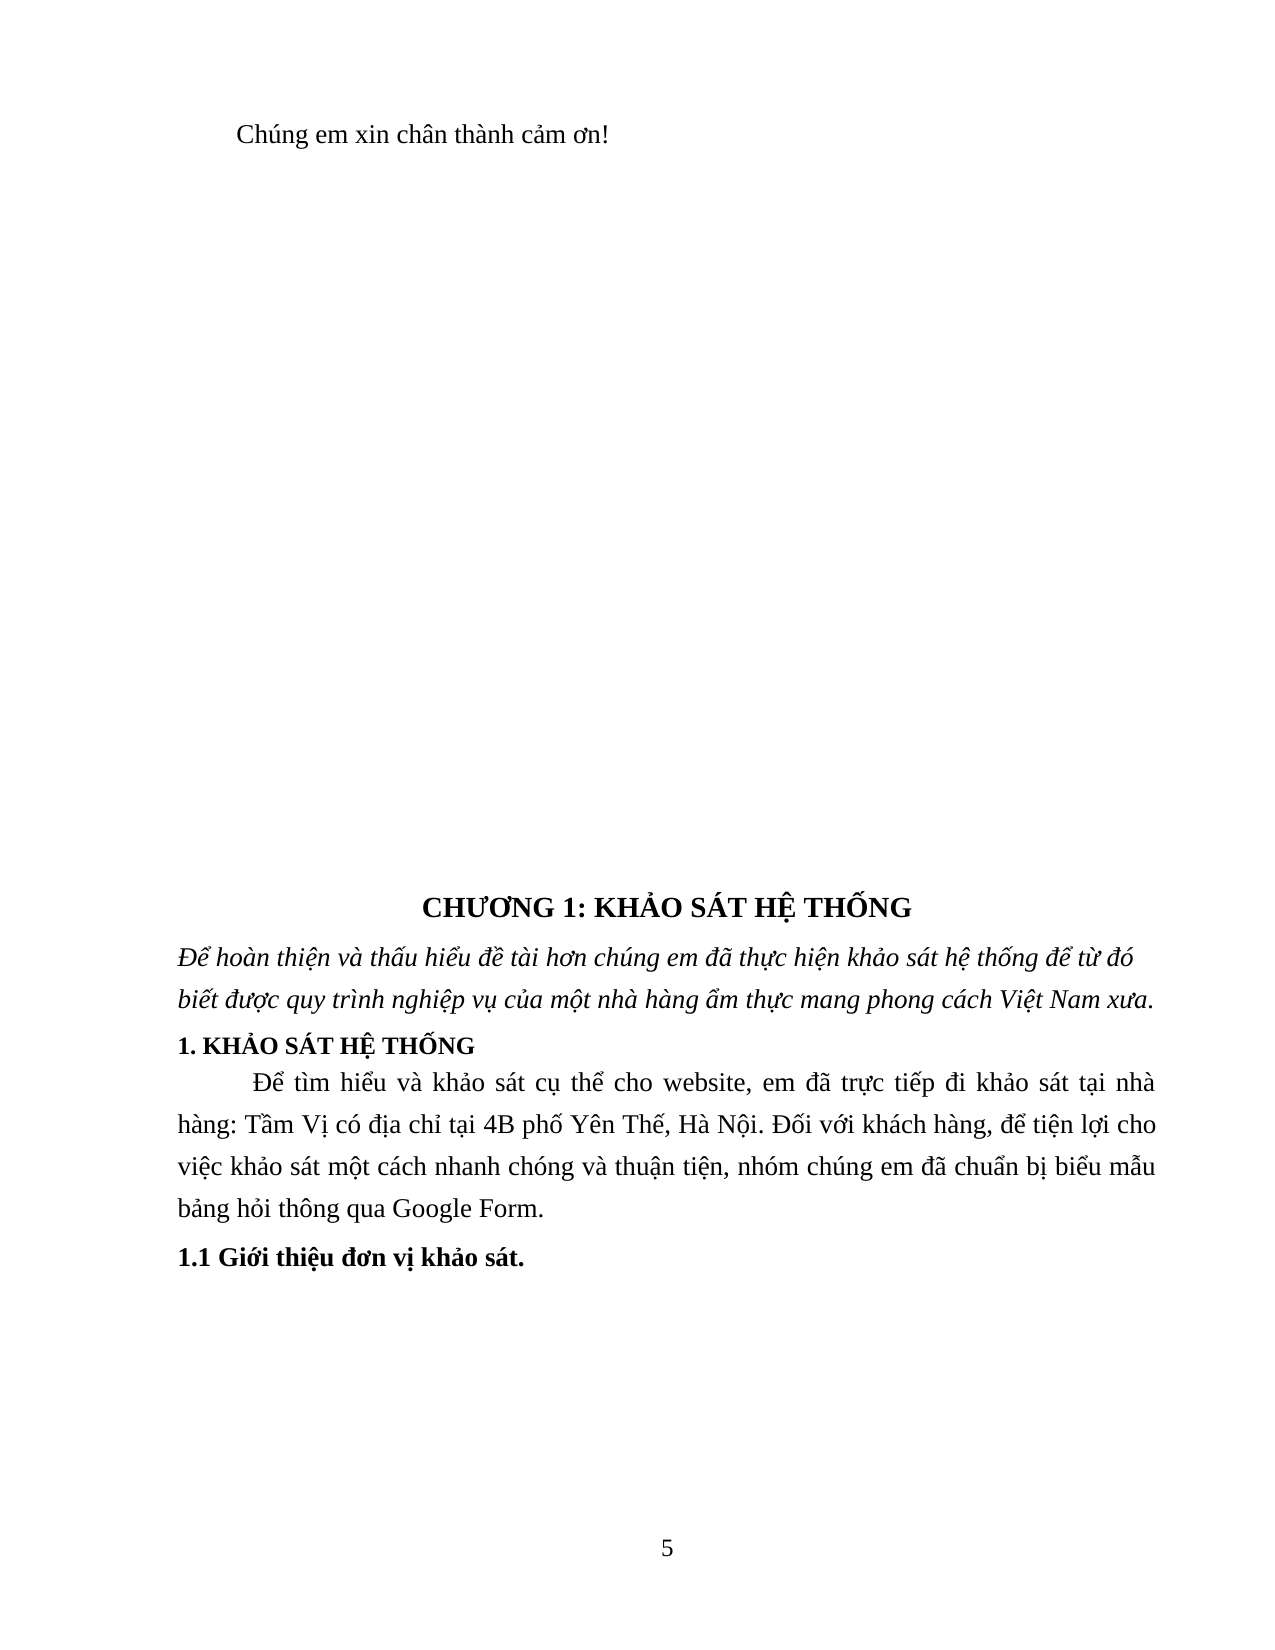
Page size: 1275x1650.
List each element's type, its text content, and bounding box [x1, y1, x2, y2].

text 1. KHẢO SÁT HỆ THỐNG [177, 1031, 1157, 1060]
text Chúng em xin chân thành cảm ơn! [177, 118, 1157, 149]
subtitle CHƯƠNG 1: KHẢO SÁT HỆ THỐNG [177, 890, 1157, 923]
text 1.1 Giới thiệu đơn vị khảo sát. [177, 1241, 1157, 1272]
text Để tìm hiểu và khảo sát cụ thể cho website, em đã trực tiếp đi khảo sát tại nhà hàng: Tầm Vị có địa chỉ tại 4B phố Yên Thế, Hà Nội. Đối với khách hàng, để tiện lợi cho việc khảo sát một cách nhanh chóng và thuận tiện, nhóm chúng em đã chuẩn bị biểu mẫu bảng hỏi thông qua Google Form. [177, 1066, 1157, 1223]
text Để hoàn thiện và thấu hiểu đề tài hơn chúng em đã thực hiện khảo sát hệ thống để từ đó biết được quy trình nghiệp vụ của một nhà hàng ẩm thực mang phong cách Việt Nam xưa. [177, 941, 1157, 1014]
